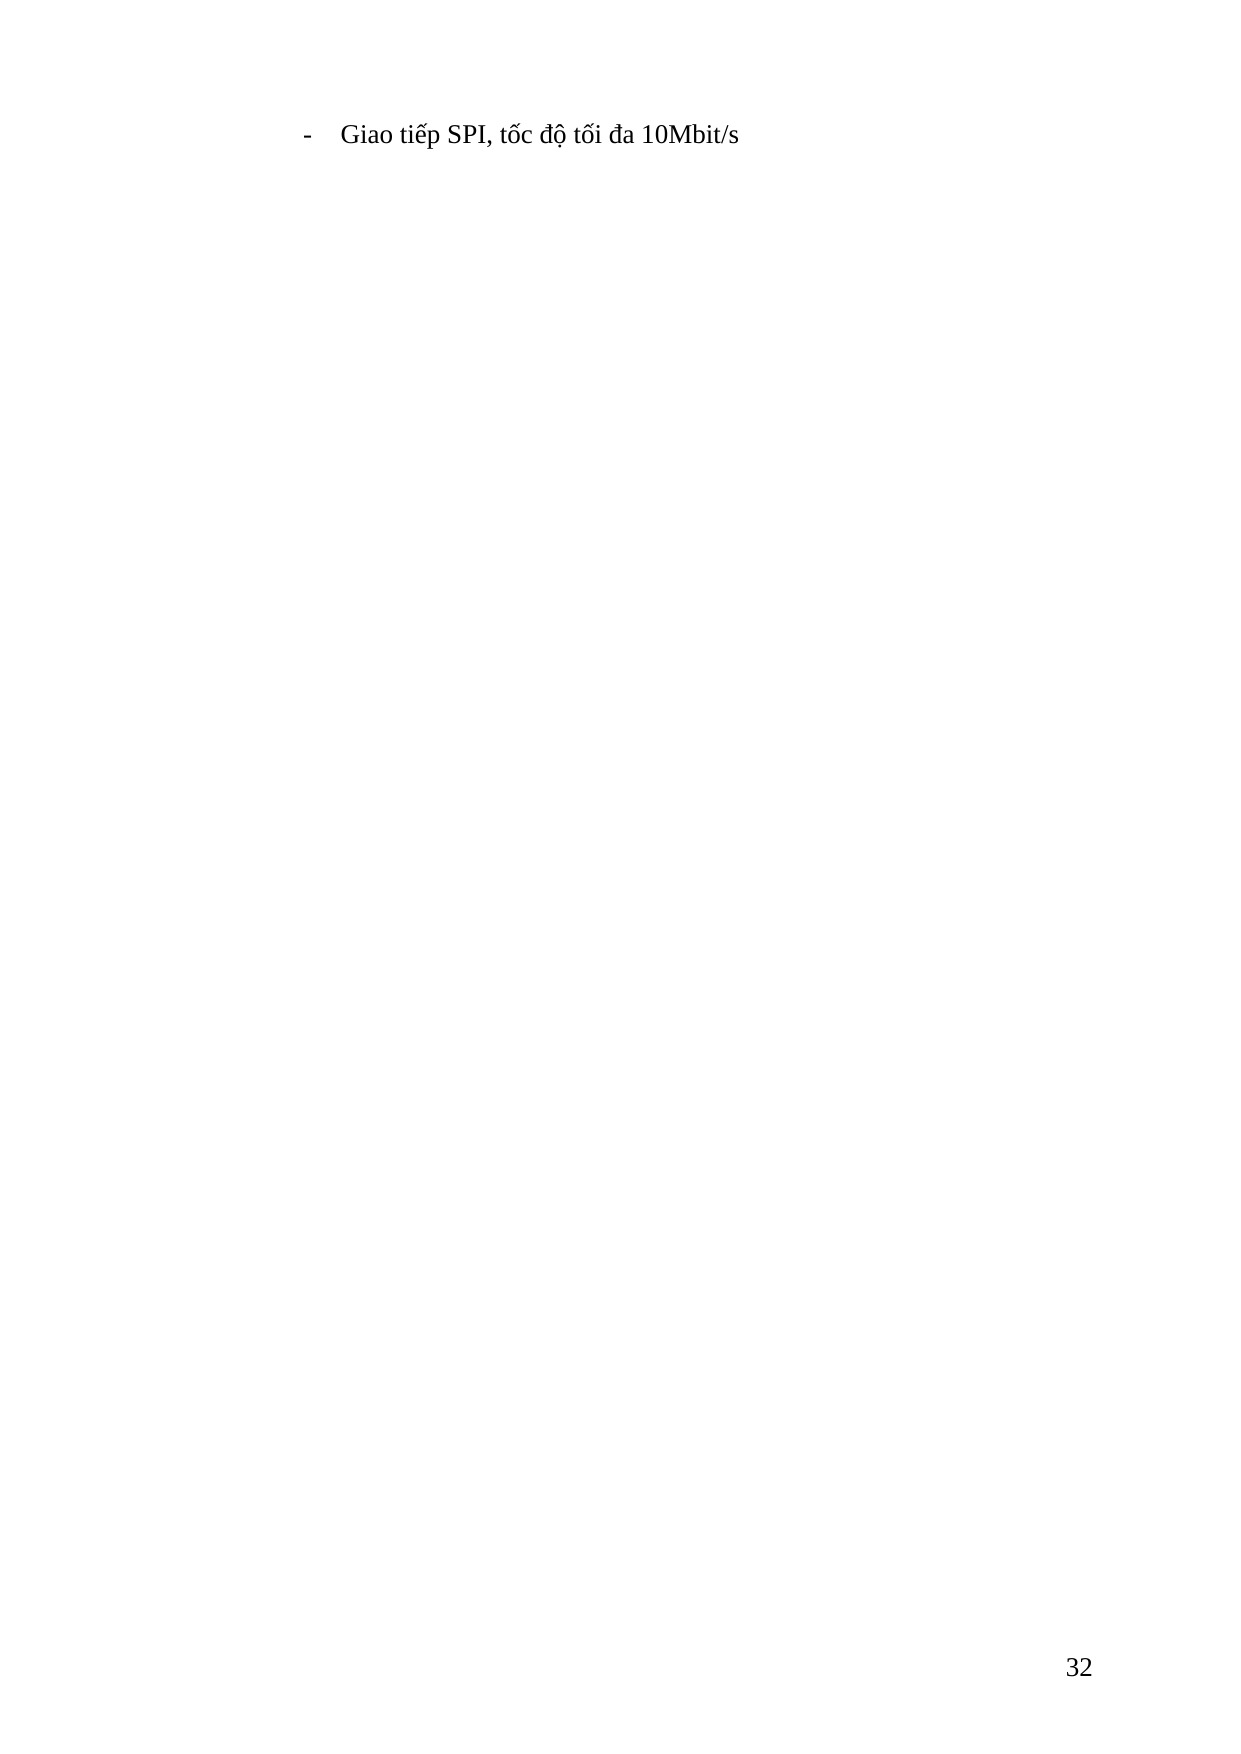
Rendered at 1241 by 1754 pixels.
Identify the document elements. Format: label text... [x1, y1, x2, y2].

list Giao tiếp SPI, tốc độ tối đa 10Mbit/s [303, 118, 1092, 149]
